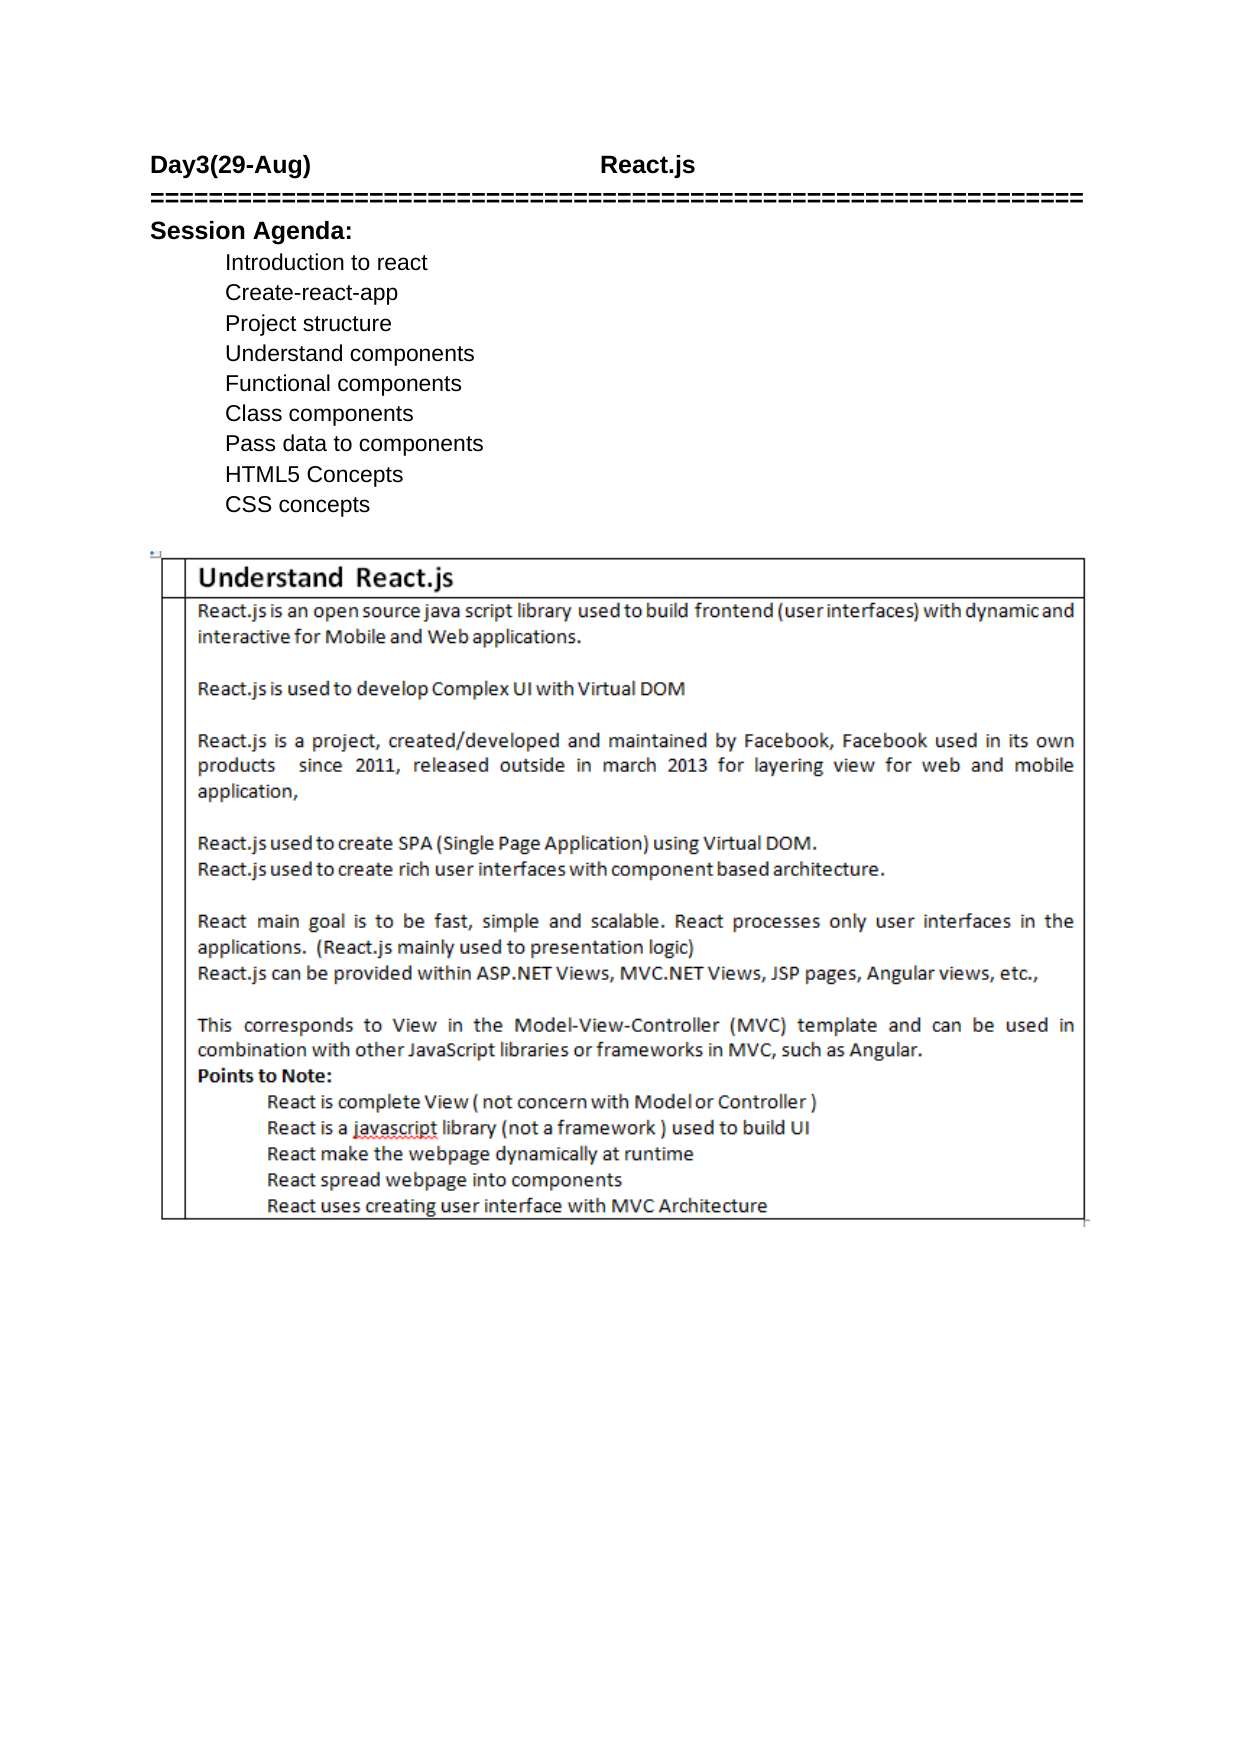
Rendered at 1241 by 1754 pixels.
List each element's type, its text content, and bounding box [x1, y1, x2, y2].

text Session Agenda: [150, 216, 1090, 245]
text Functional components [150, 370, 1090, 396]
text Project structure [150, 309, 1090, 336]
picture [150, 551, 1091, 1227]
text CSS concepts [150, 491, 1090, 517]
text Understand components [150, 340, 1090, 366]
text Day3(29-Aug) React.js [150, 150, 1090, 179]
text ================================================================ [150, 183, 1090, 212]
text Introduction to react [150, 249, 1090, 275]
text Pass data to components [150, 430, 1090, 457]
text Class components [150, 400, 1090, 426]
text HTML5 Concepts [150, 461, 1090, 487]
text Create-react-app [150, 279, 1090, 306]
